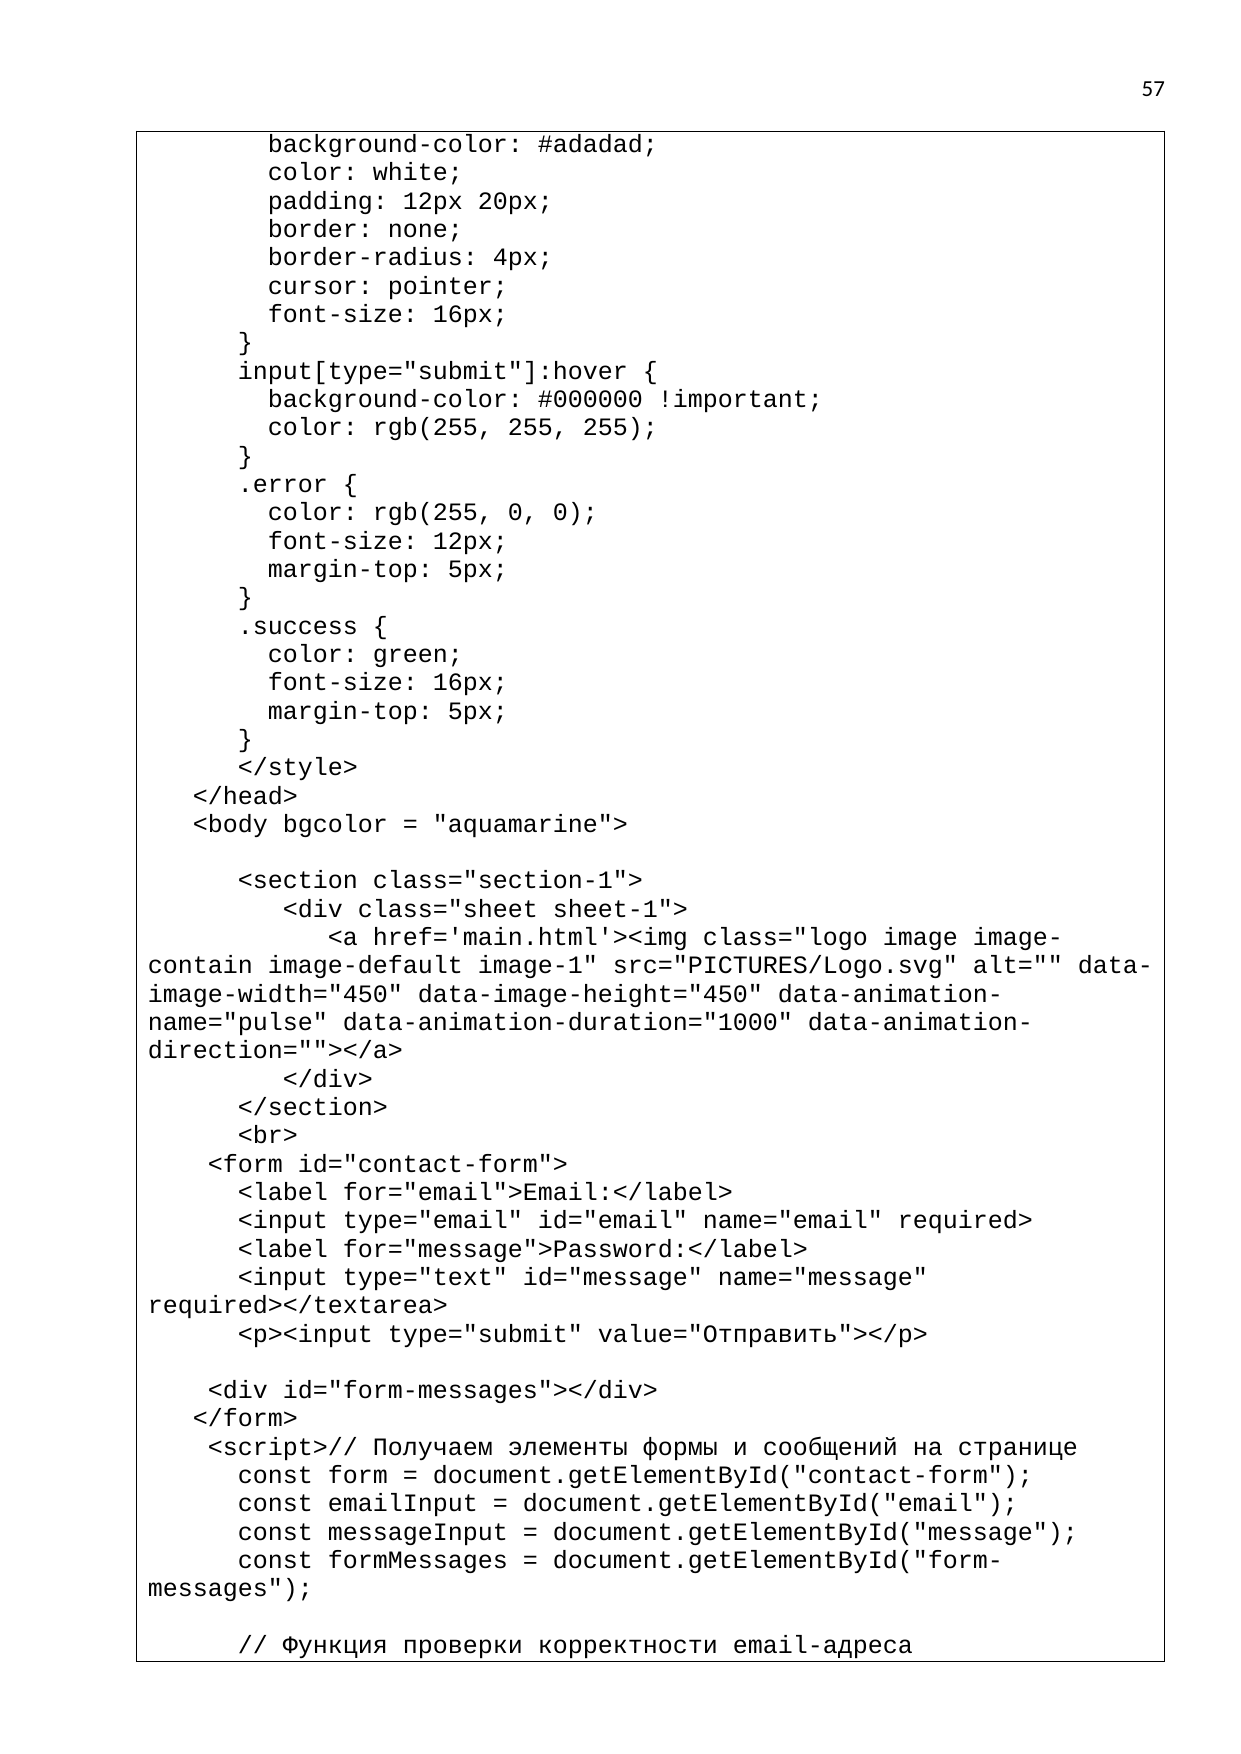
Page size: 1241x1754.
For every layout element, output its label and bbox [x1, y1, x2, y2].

table_header [137, 132, 1164, 1661]
